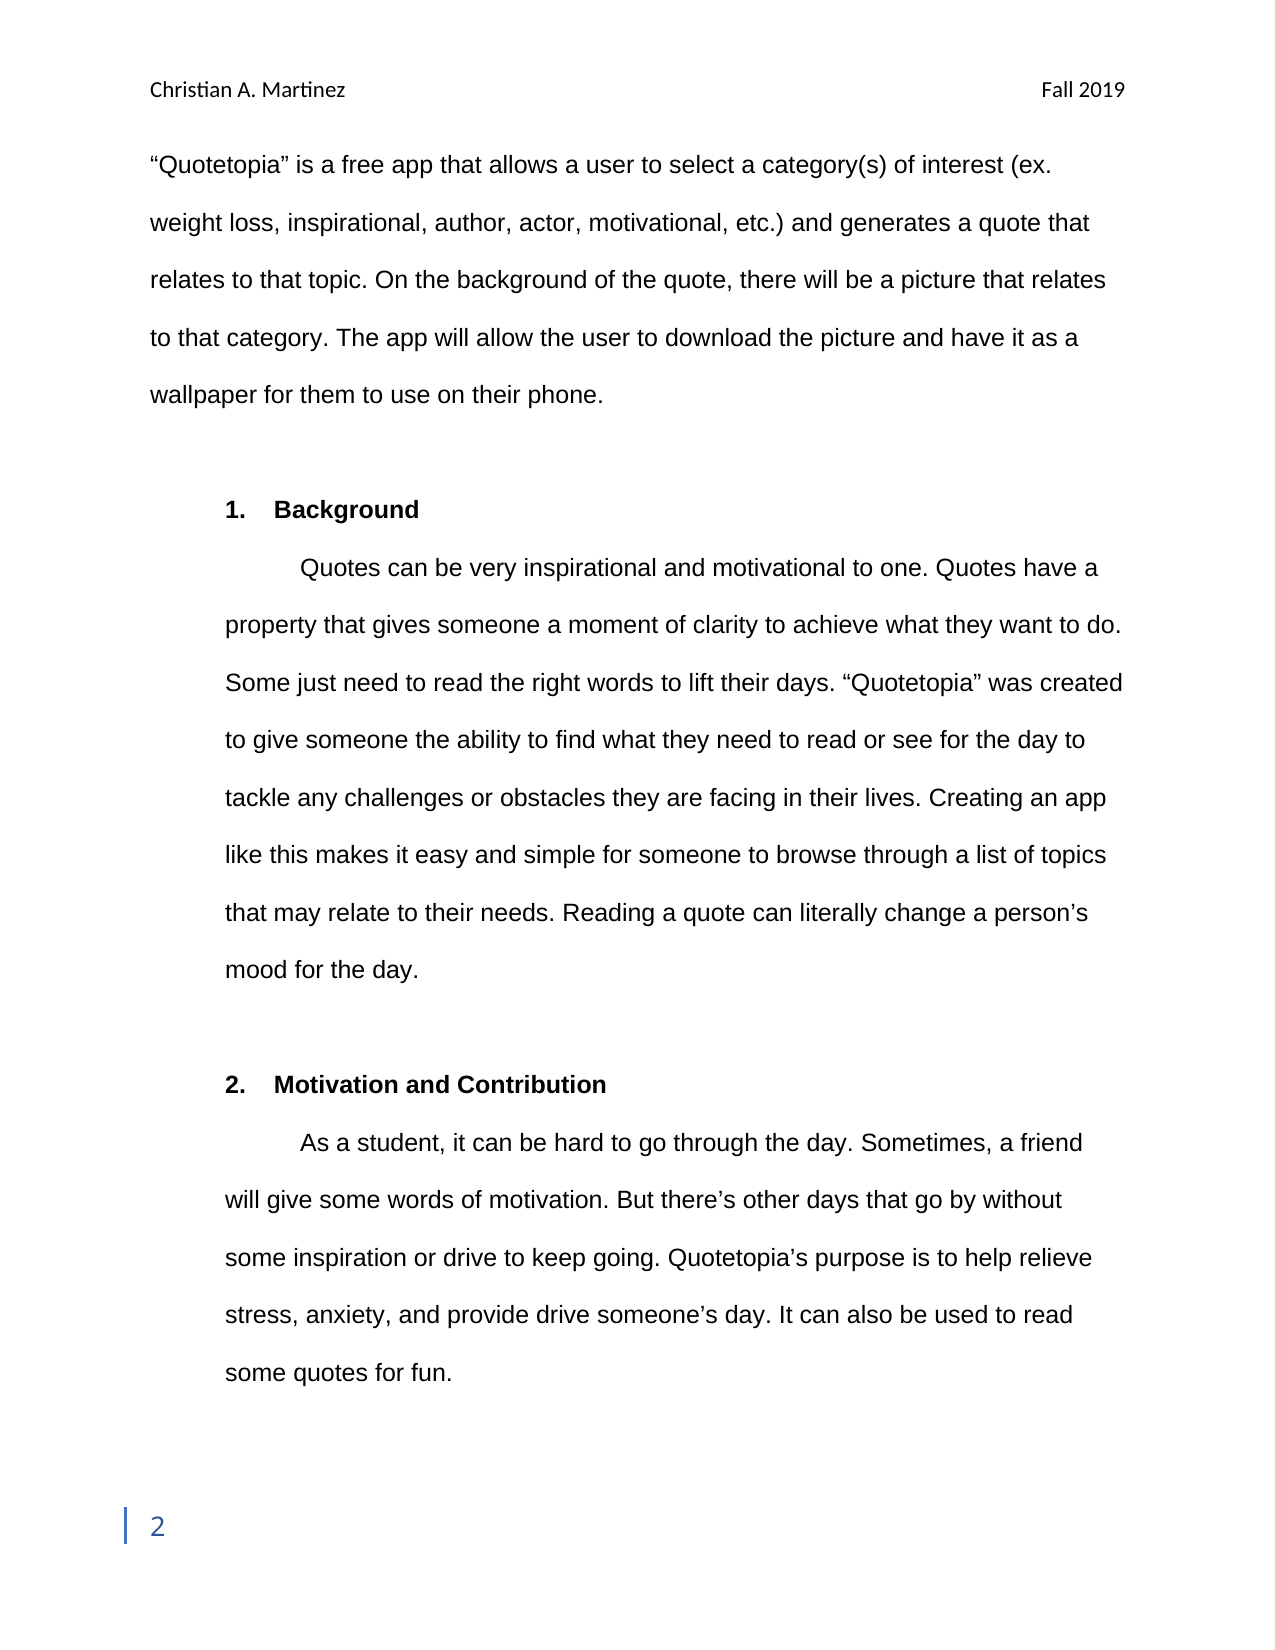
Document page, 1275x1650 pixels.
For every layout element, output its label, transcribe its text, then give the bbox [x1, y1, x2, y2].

text As a student, it can be hard to go through the day. Sometimes, a friend will give some words of motivation. But there’s other days that go by without some inspiration or drive to keep going. Quotetopia’s purpose is to help relieve stress, anxiety, and provide drive someone’s day. It can also be used to read some quotes for fun. [225, 1127, 1125, 1386]
text 2. Motivation and Contribution [225, 1070, 1125, 1099]
text 1. Background [225, 495, 1125, 524]
text “Quotetopia” is a free app that allows a user to select a category(s) of interest (ex. weight loss, inspirational, author, actor, motivational, etc.) and generates a quote that relates to that topic. On the background of the quote, there will be a picture that relates to that category. The app will allow the user to download the picture and have it as a wallpaper for them to use on their phone. [150, 150, 1125, 409]
text Quotes can be very inspirational and motivational to one. Quotes have a property that gives someone a moment of clarity to achieve what they want to do. Some just need to read the right words to lift their days. “Quotetopia” was created to give someone the ability to find what they need to read or see for the day to tackle any challenges or obstacles they are facing in their lives. Creating an app like this makes it easy and simple for someone to browse through a list of topics that may relate to their needs. Reading a quote can literally change a person’s mood for the day. [225, 552, 1125, 984]
